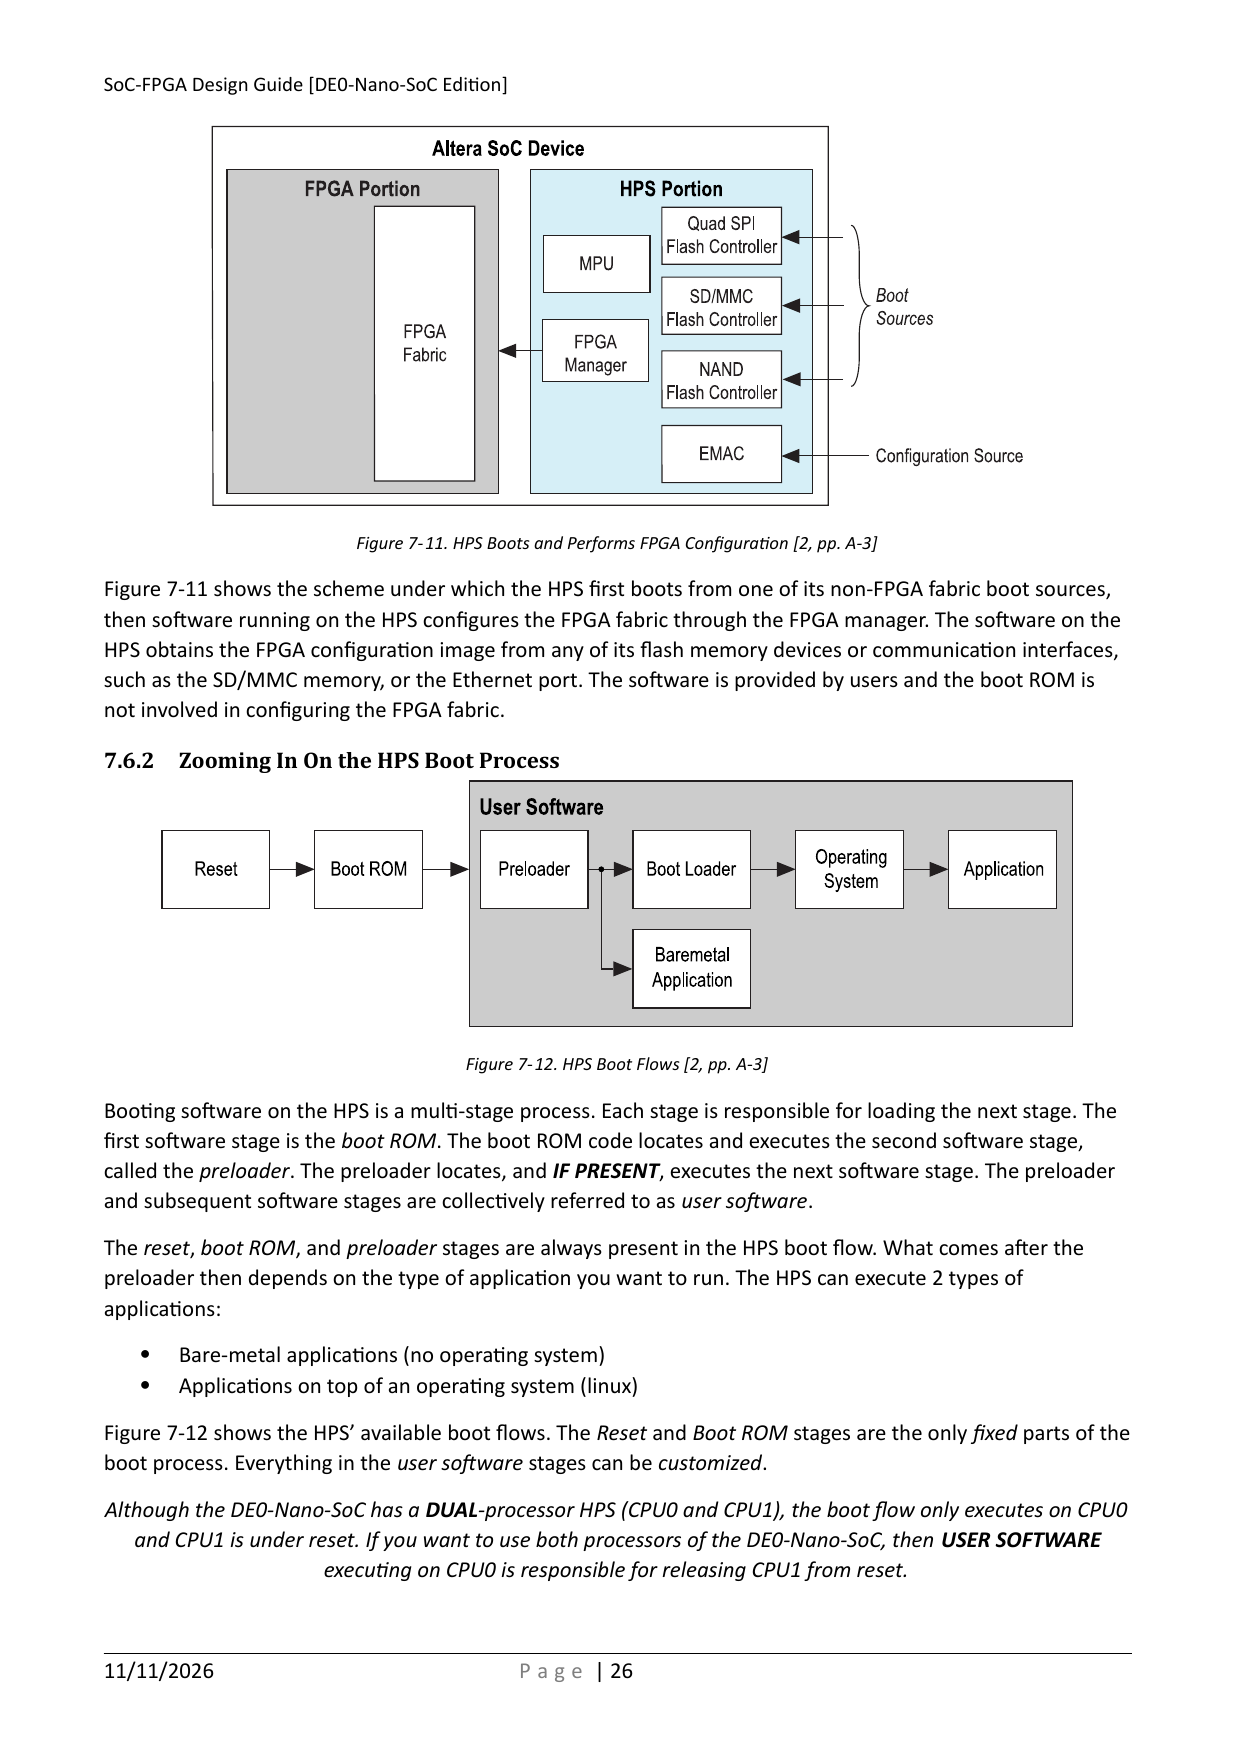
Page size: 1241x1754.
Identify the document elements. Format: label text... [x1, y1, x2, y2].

text The reset, boot ROM, and preloader stages are always present in the HPS boot flow. What comes after the preloader then depends on the type of application you want to run. The HPS can execute 2 types of applications: [103, 1233, 1132, 1322]
text Booting software on the HPS is a multi-stage process. Each stage is responsible for loading the next stage. The first software stage is the boot ROM. The boot ROM code locates and executes the second software stage, called the preloader. The preloader locates, and if present, executes the next software stage. The preloader and subsequent software stages are collectively referred to as user software. [103, 1096, 1132, 1214]
text Figure 7-7. HPS Boots and Performs FPGA Configuration [103, 531, 1132, 554]
list Applications on top of an operating system (linux) [141, 1371, 1132, 1399]
text Figure 7-8. HPS Boot Flows [103, 1052, 1132, 1075]
text Although the DE0-Nano-SoC has a dual-processor HPS (CPU0 and CPU1), the boot flow only executes on CPU0 and CPU1 is under reset. If you want to use both processors of the DE0-Nano-SoC, then User software executing on CPU0 is responsible for releasing CPU1 from reset. [103, 1495, 1132, 1583]
list Bare-metal applications (no operating system) [141, 1341, 1132, 1369]
subtitle Zooming In On the HPS Boot Process [103, 746, 1132, 773]
